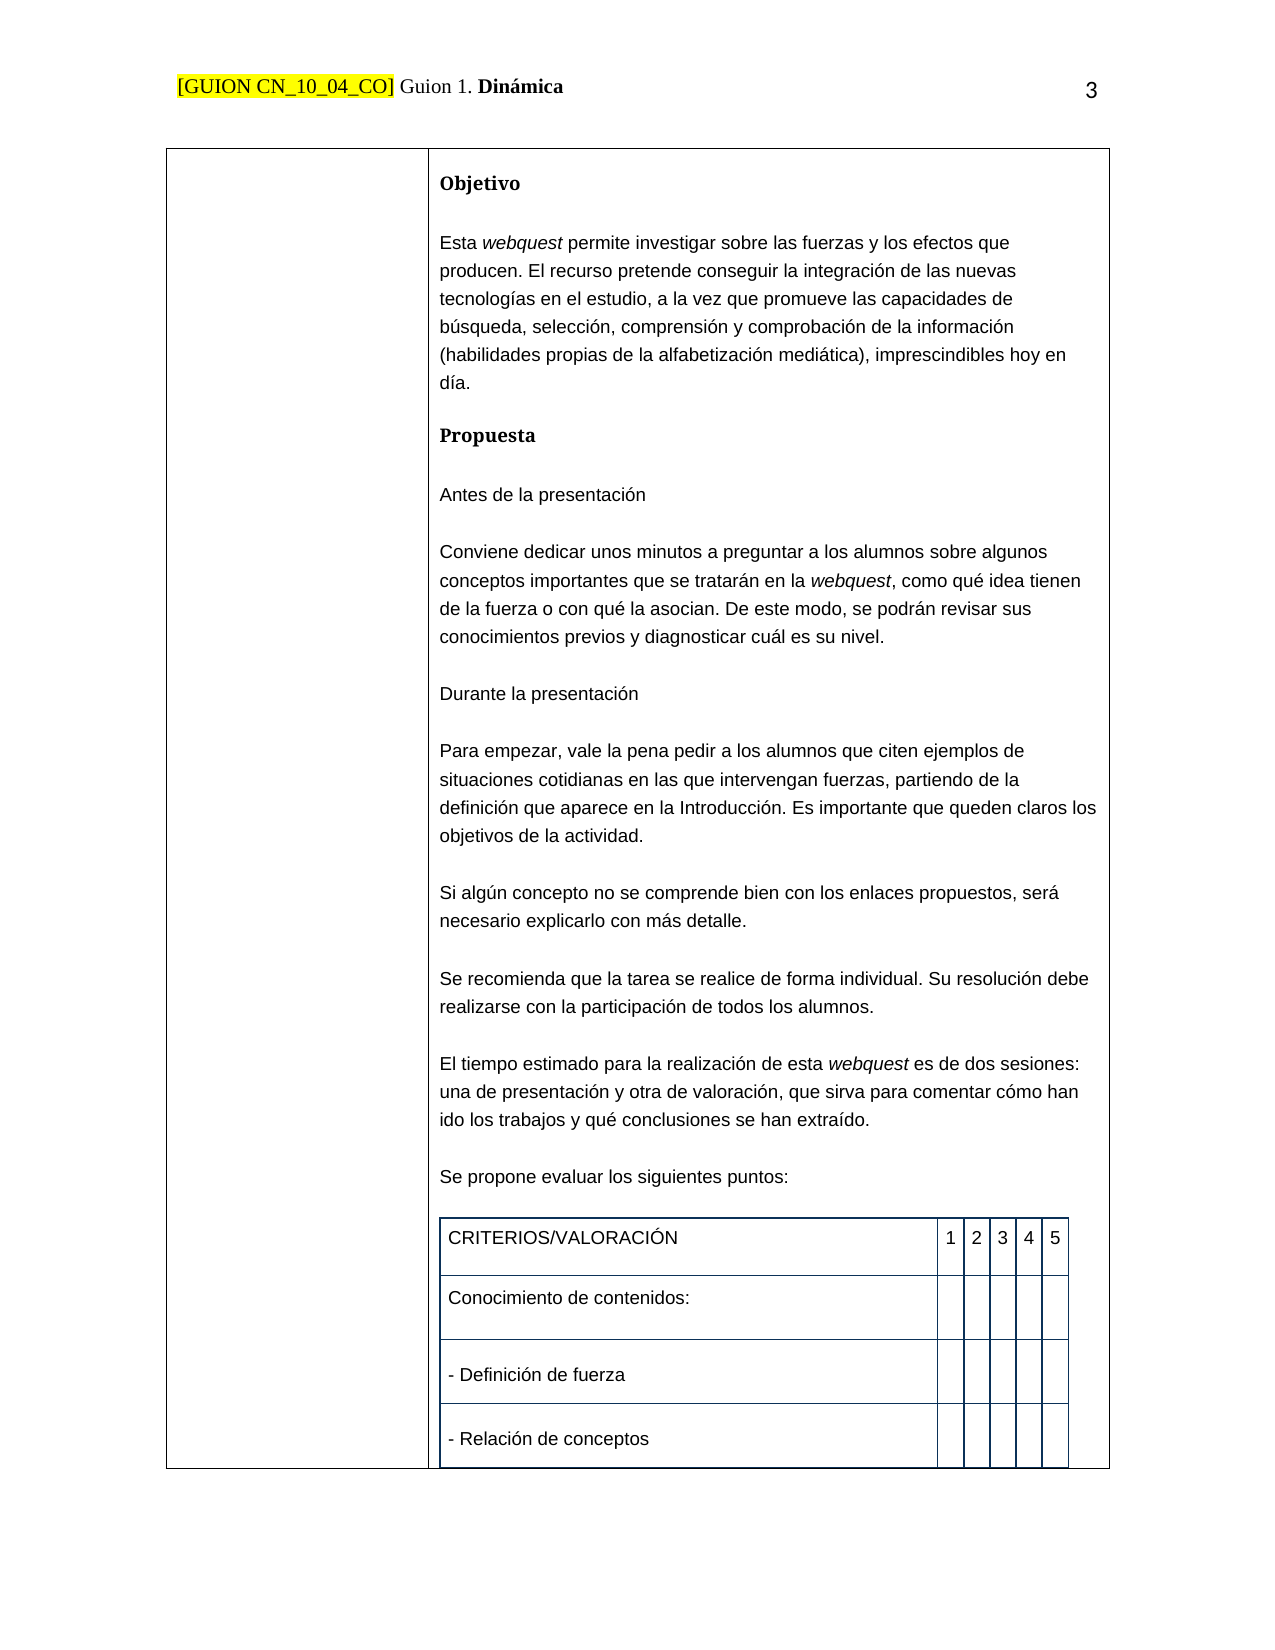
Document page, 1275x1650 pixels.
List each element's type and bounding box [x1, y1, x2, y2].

table_cell [429, 149, 1109, 1468]
table_cell [167, 149, 428, 1468]
